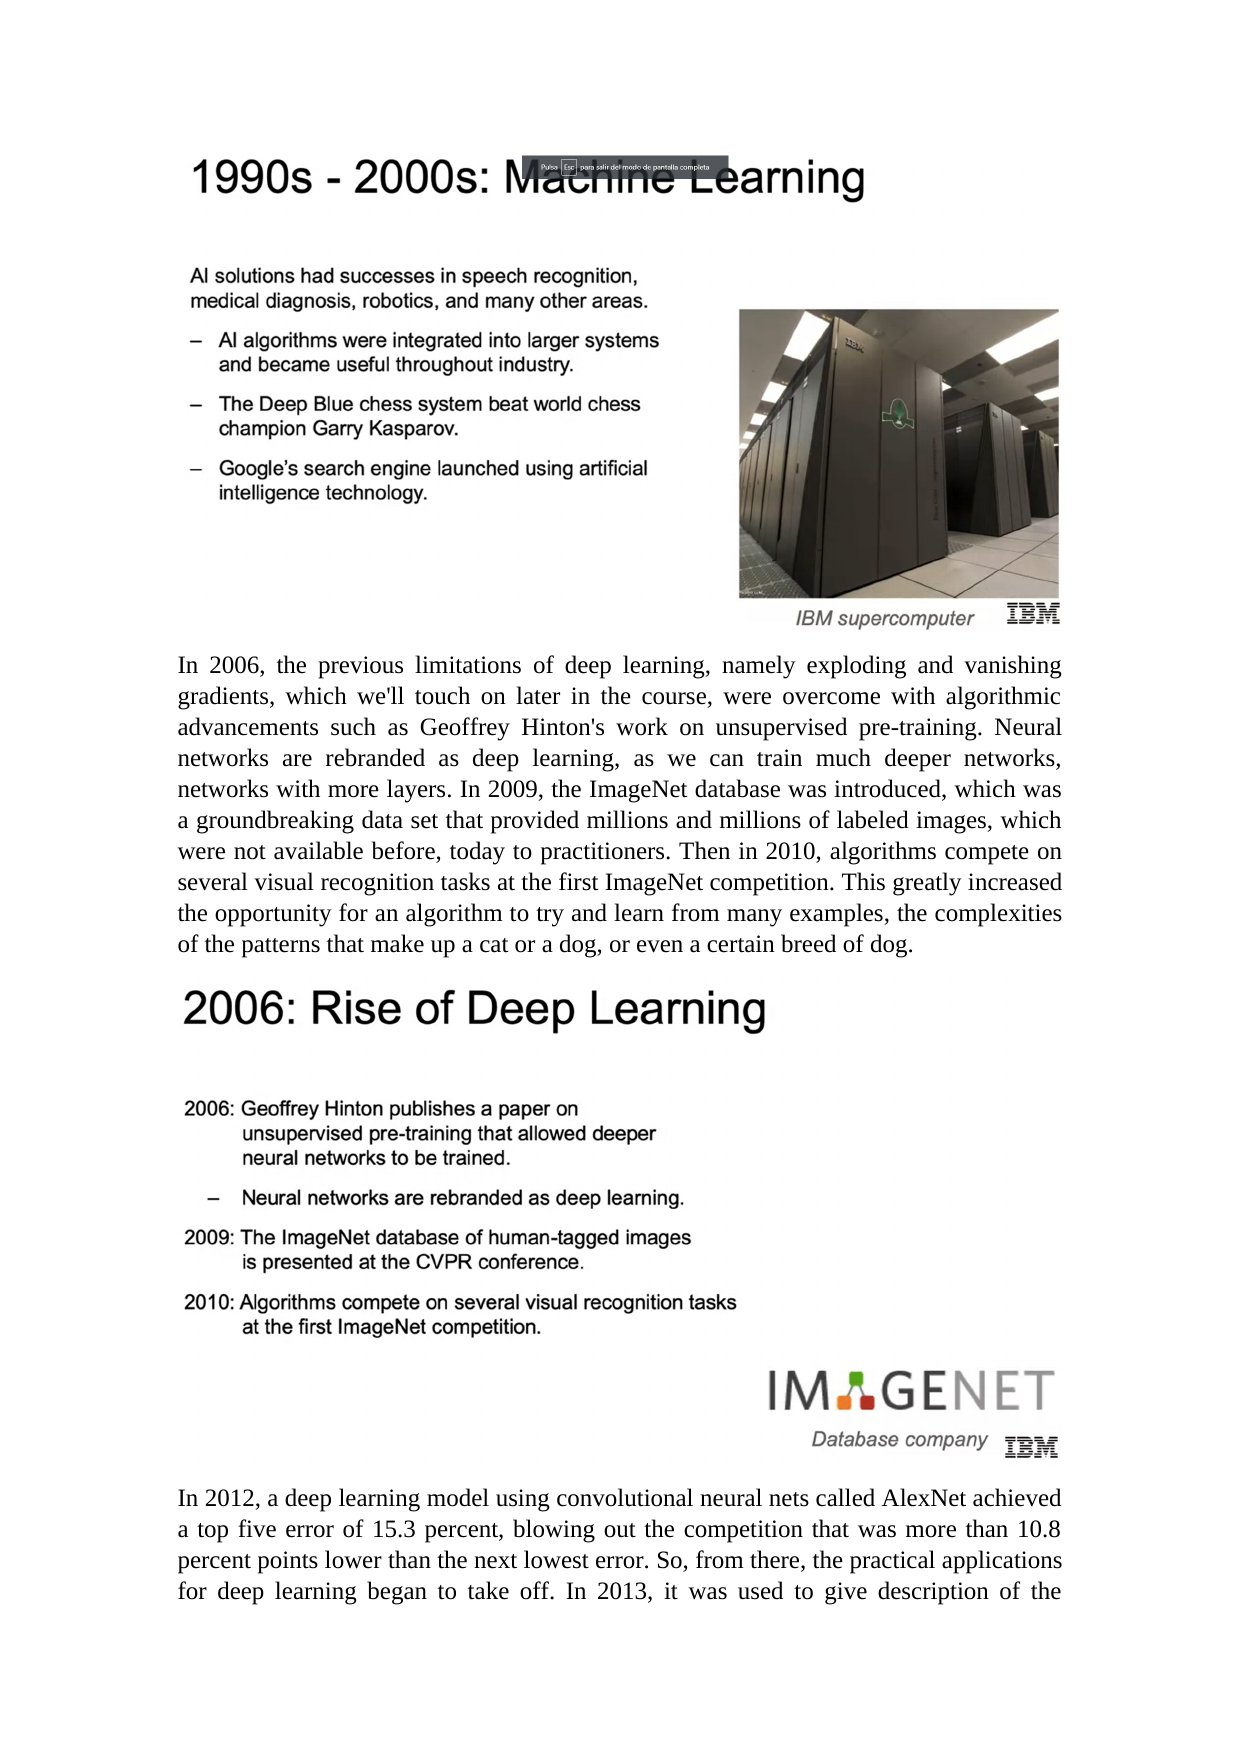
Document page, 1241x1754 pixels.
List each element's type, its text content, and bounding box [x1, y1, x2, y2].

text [177, 1483, 1063, 1605]
text In 2006, the previous limitations of deep learning, namely exploding and vanishing gradients, which we'll touch on later in the course, were overcome with algorithmic advancements such as Geoffrey Hinton's work on unsupervised pre-training. Neural networks are rebranded as deep learning, as we can train much deeper networks, networks with more layers. In 2009, the ImageNet database was introduced, which was a groundbreaking data set that provided millions and millions of labeled images, which were not available before, today to practitioners. Then in 2010, algorithms compete on several visual recognition tasks at the first ImageNet competition. This greatly increased the opportunity for an algorithm to try and learn from many examples, the complexities of the patterns that make up a cat or a dog, or even a certain breed of dog. [177, 650, 1063, 958]
picture [177, 976, 1063, 1465]
picture [177, 147, 1063, 631]
